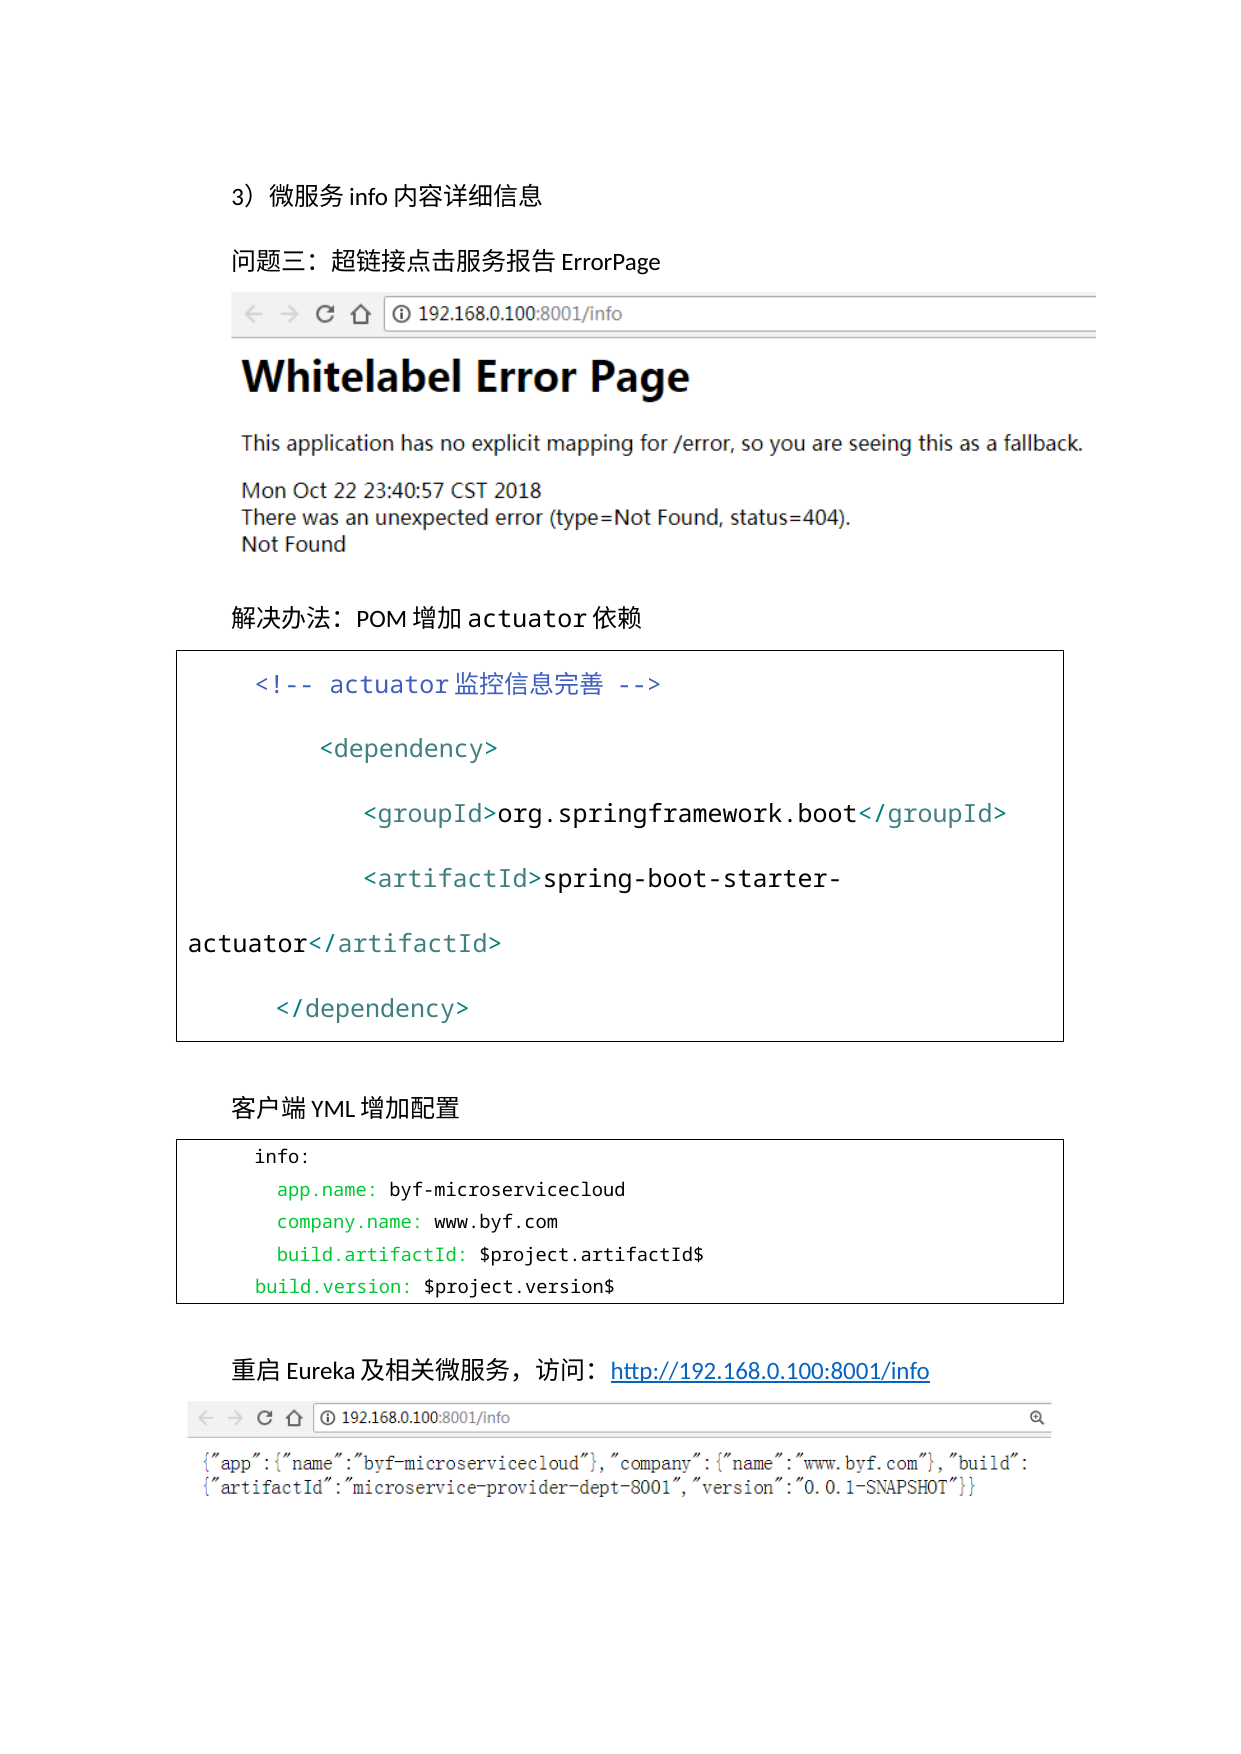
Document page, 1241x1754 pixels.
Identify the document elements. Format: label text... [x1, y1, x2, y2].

list 解决办法：POM增加actuator依赖 [187, 584, 1053, 649]
list 重启Eureka及相关微服务，访问：http://192.168.0.100:8001/info [187, 1336, 1053, 1401]
picture [187, 1401, 1052, 1519]
picture [231, 292, 1096, 580]
list 问题三：超链接点击服务报告ErrorPage [187, 227, 1053, 292]
table_header <!-- actuator监控信息完善 --> <dependency> <groupId>org.springframework.boot</groupId> <artifactId>spring-boot-starter-actuator</artifactId> </dependency> [177, 651, 1063, 1041]
list 3）微服务info内容详细信息 [187, 162, 1053, 227]
list 客户端YML增加配置 [187, 1074, 1053, 1139]
table_header info: app.name: byf-microservicecloud company.name: www.byf.com build.artifactId: $project.artifactId$ build.version: $project.version$ [177, 1140, 1063, 1303]
